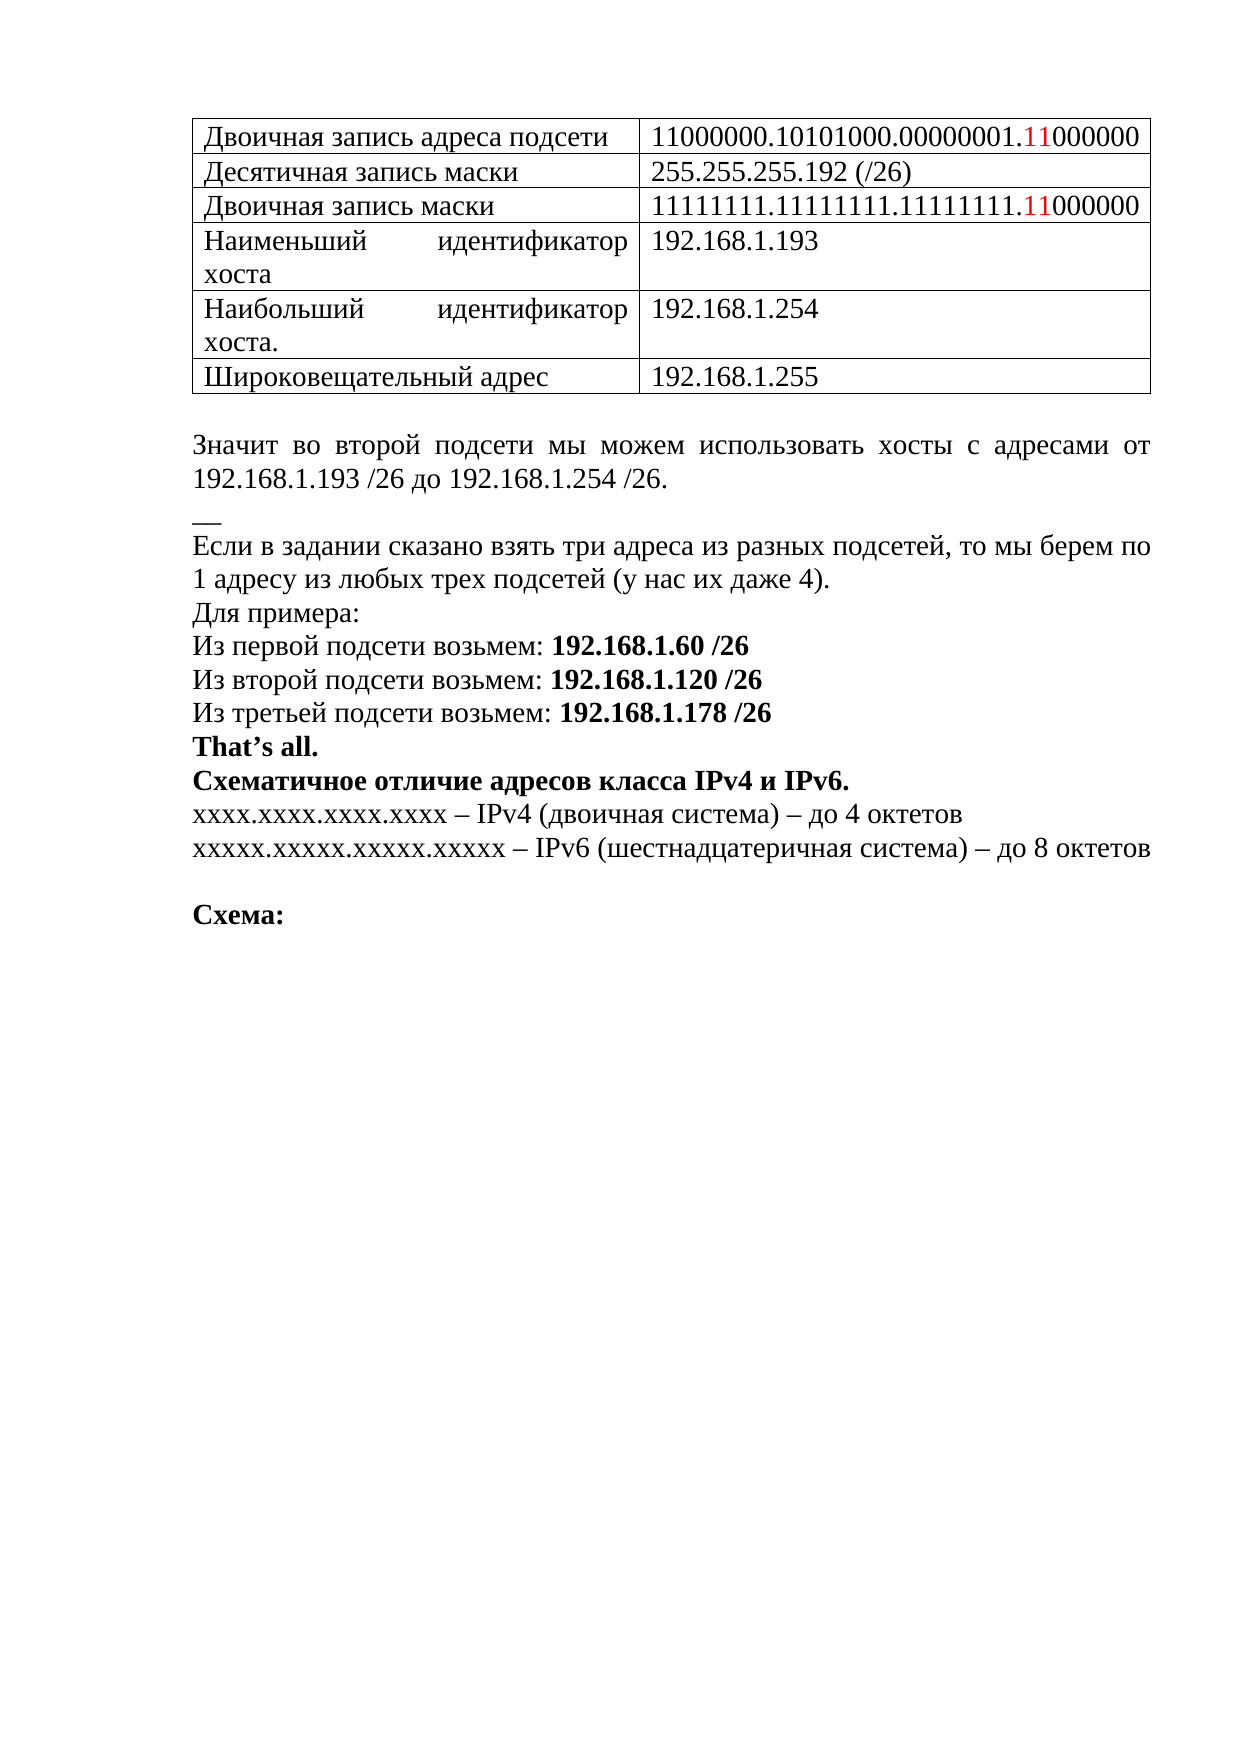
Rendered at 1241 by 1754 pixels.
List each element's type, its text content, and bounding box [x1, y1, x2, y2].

table_cell Двоичная запись маски [193, 188, 639, 222]
table_cell Двоичная запись адреса подсети [193, 119, 639, 153]
list Схематичное отличие адресов класса IPv4 и IPv6. [192, 763, 1152, 796]
table_cell Широковещательный адрес [193, 359, 639, 393]
table_cell Наименьший идентификатор хоста [193, 223, 639, 290]
text Если в задании сказано взять три адреса из разных подсетей, то мы берем по 1 адресу из любых трех подсетей (у нас их даже 4). [192, 528, 1152, 595]
table_cell 11111111.11111111.11111111.11000000 [640, 188, 1150, 222]
text __ [192, 494, 1152, 528]
table_cell 192.168.1.255 [640, 359, 1150, 393]
text Из первой подсети возьмем: 192.168.1.60 /26 [192, 628, 1152, 662]
list xxxx.xxxx.xxxx.xxxx – IPv4 (двоичная система) – до 4 октетов [192, 796, 1152, 830]
text Для примера: [192, 595, 1152, 628]
list Схема: [192, 897, 1152, 930]
text Из второй подсети возьмем: 192.168.1.120 /26 [192, 662, 1152, 696]
text Из третьей подсети возьмем: 192.168.1.178 /26 [192, 696, 1152, 729]
text Значит во второй подсети мы можем использовать хосты с адресами от 192.168.1.193 /26 до 192.168.1.254 /26. [192, 427, 1152, 494]
table_cell 192.168.1.193 [640, 223, 1150, 290]
list xxxxx.xxxxx.xxxxx.xxxxx – IPv6 (шестнадцатеричная система) – до 8 октетов [192, 830, 1152, 863]
table_cell Наибольший идентификатор хоста. [193, 291, 639, 358]
text That’s all. [192, 729, 1152, 763]
table_cell 255.255.255.192 (/26) [640, 154, 1150, 187]
table_cell 192.168.1.254 [640, 291, 1150, 358]
table_cell 11000000.10101000.00000001.11000000 [640, 119, 1150, 153]
table_cell Десятичная запись маски [193, 154, 639, 187]
